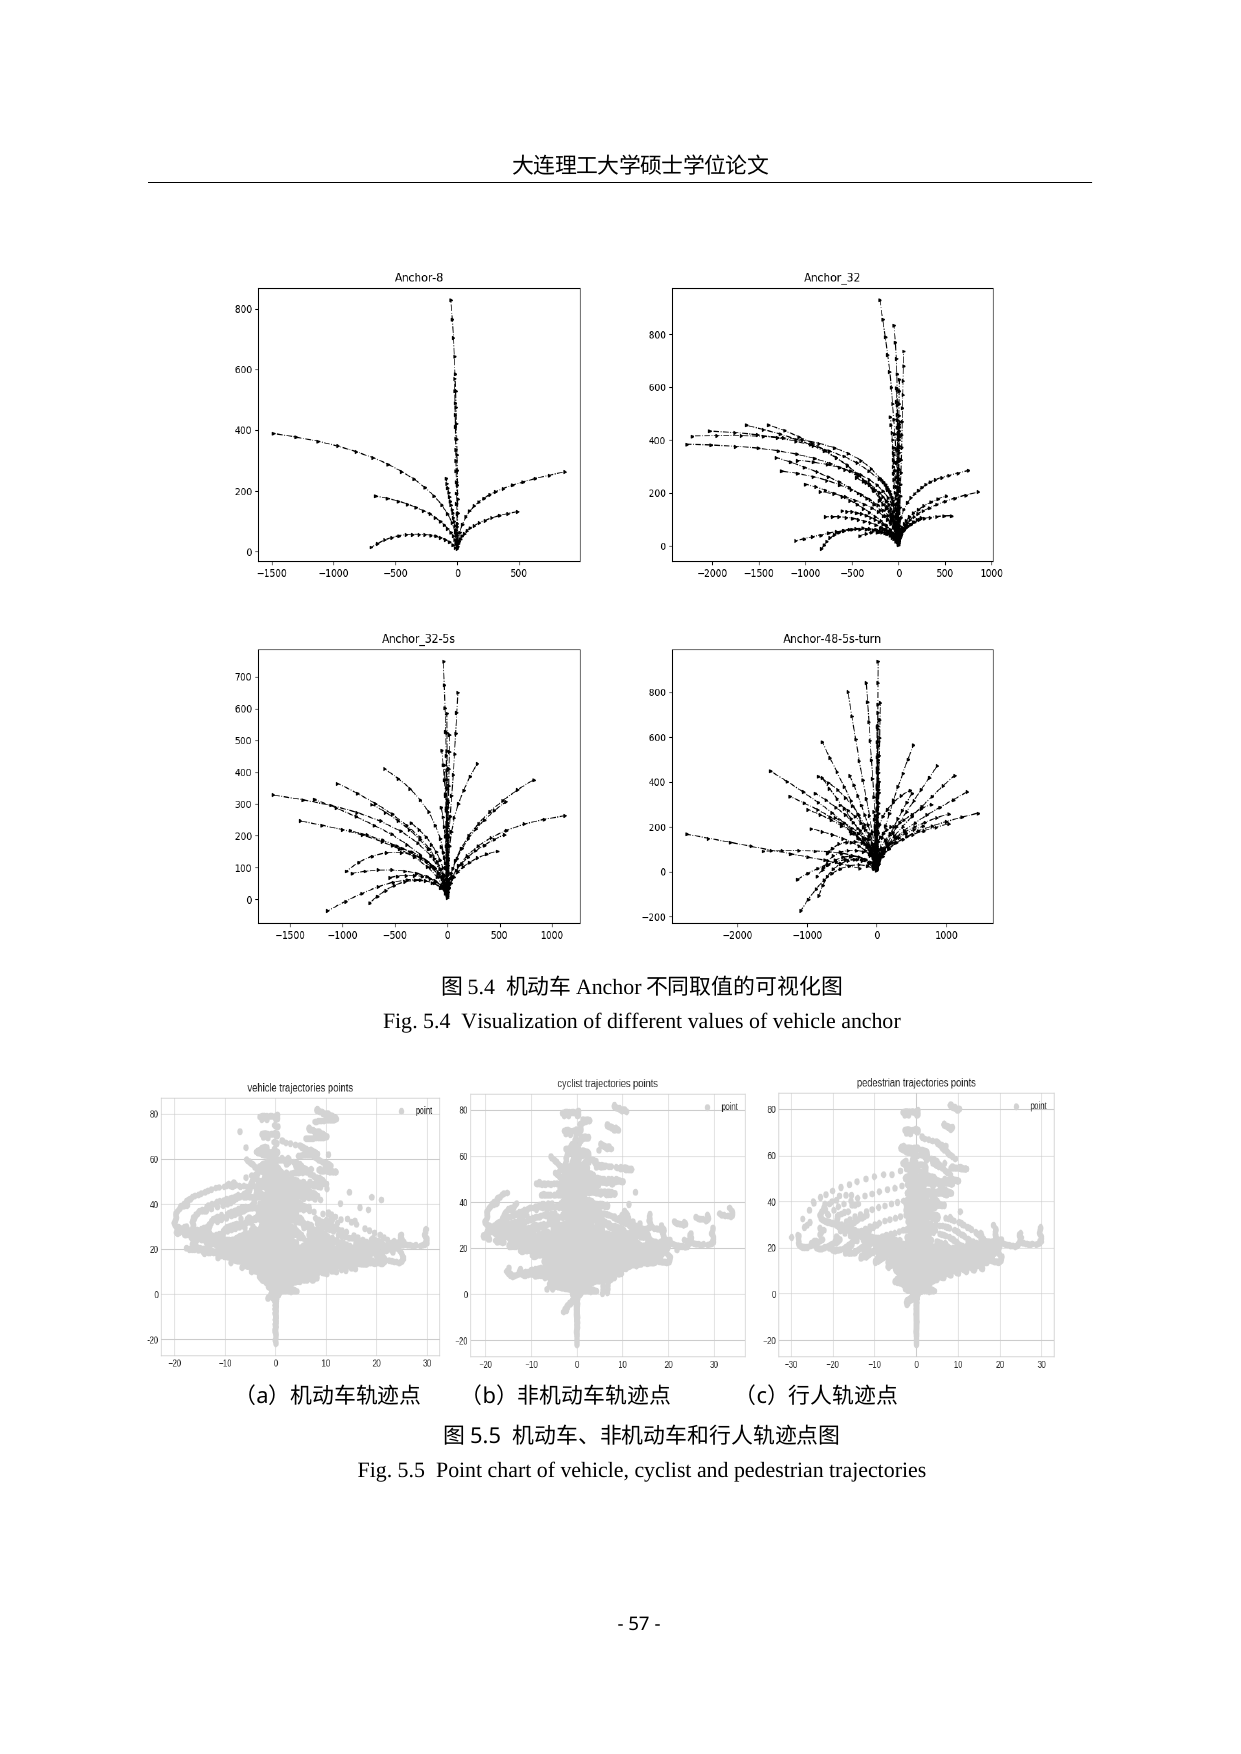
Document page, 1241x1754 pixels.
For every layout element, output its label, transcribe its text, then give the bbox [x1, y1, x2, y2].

picture [763, 1075, 1059, 1371]
picture [147, 1075, 443, 1371]
text Fig. 5.4 Visualization of different values of vehicle anchor [148, 1008, 1092, 1033]
picture [206, 607, 1034, 962]
picture [206, 245, 1034, 600]
text Fig. 5.5 Point chart of vehicle, cyclist and pedestrian trajectories [148, 1457, 1092, 1483]
text 图5.4 机动车Anchor不同取值的可视化图 [148, 969, 1092, 1000]
picture [455, 1075, 751, 1371]
text （a）机动车轨迹点 （b）非机动车轨迹点 （c）行人轨迹点 [148, 1378, 1092, 1410]
text 图5.5 机动车、非机动车和行人轨迹点图 [148, 1418, 1092, 1449]
